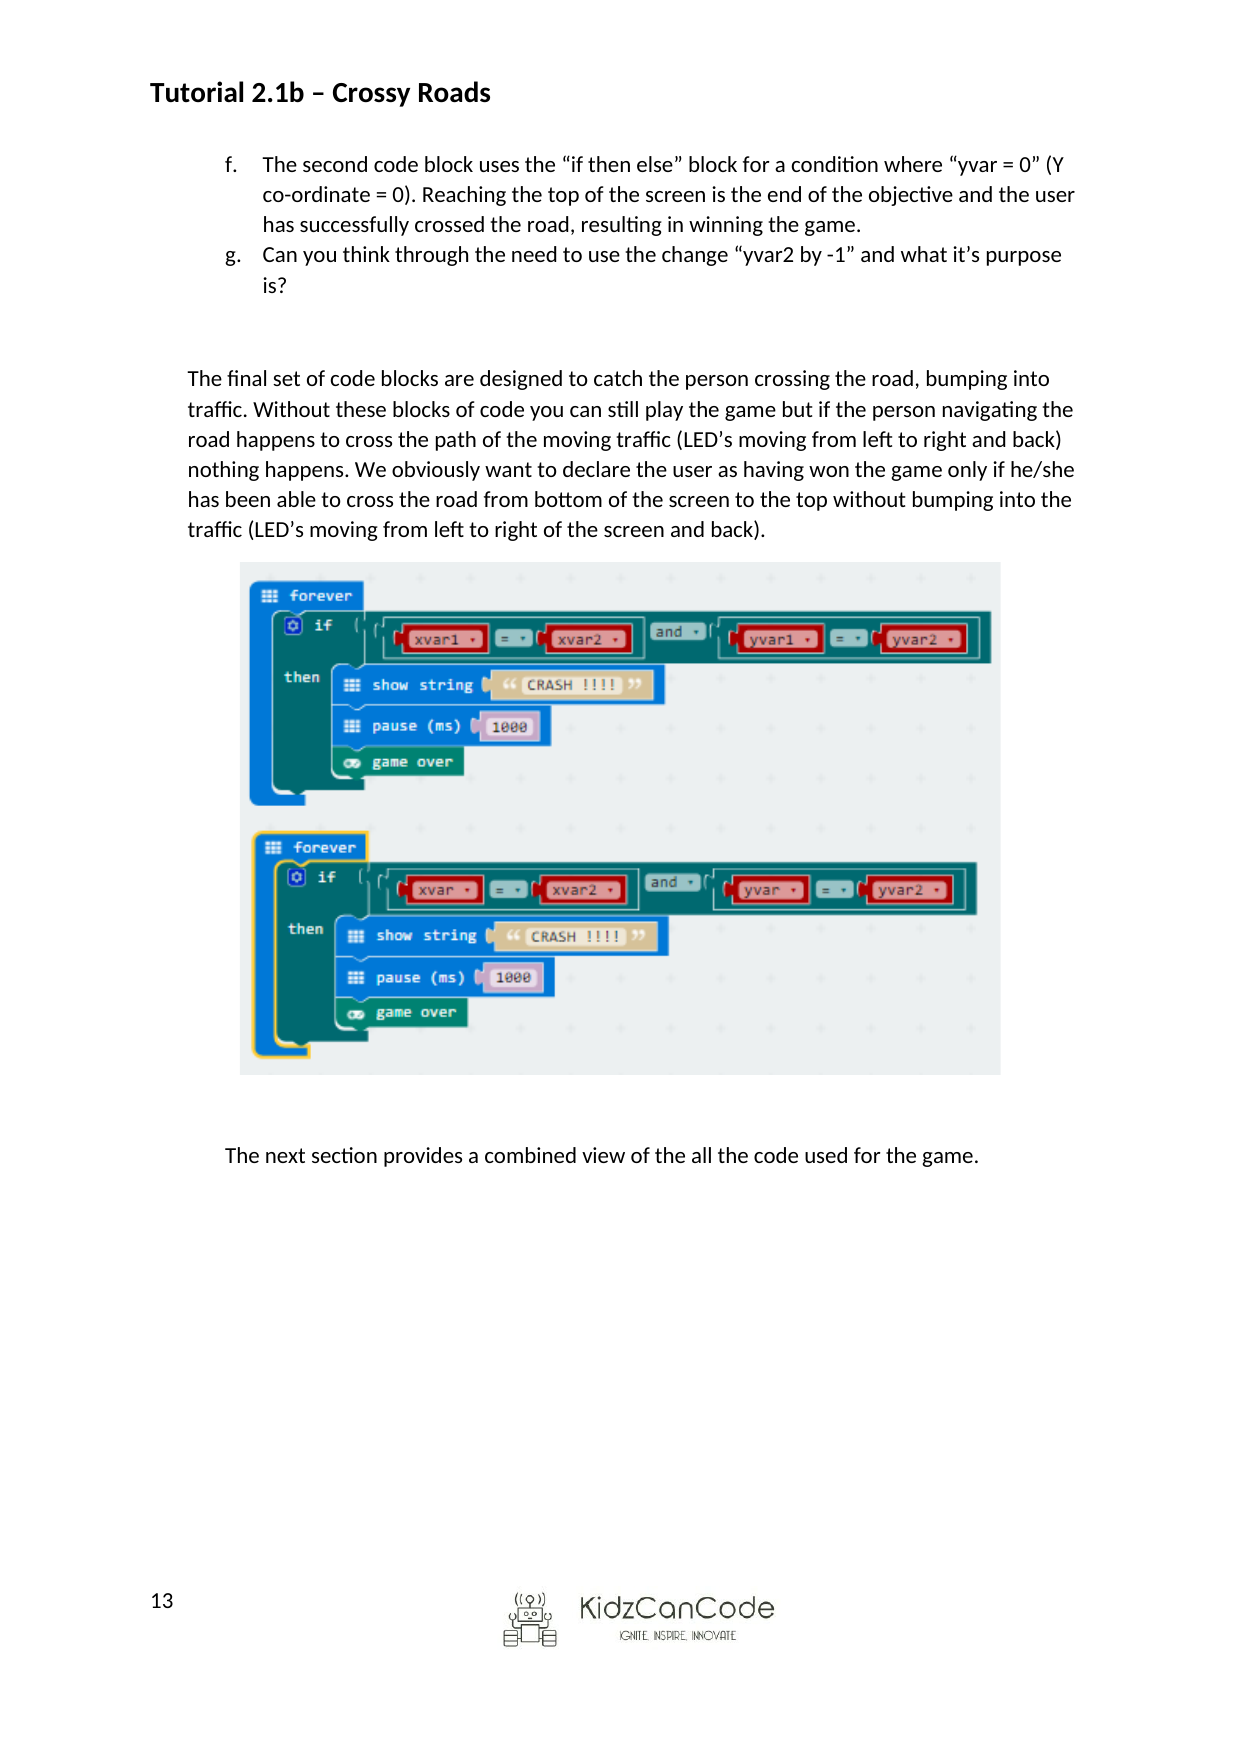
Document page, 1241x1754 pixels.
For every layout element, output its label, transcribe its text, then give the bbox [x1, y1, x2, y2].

text The next section provides a combined view of the all the code used for the game. [150, 1141, 1090, 1169]
list The second code block uses the “if then else” block for a condition where “yvar = 0” (Y co-ordinate = 0). Reaching the top of the screen is the end of the objective and the user has successfully crossed the road, resulting in winning the game. [225, 150, 1090, 238]
picture [239, 562, 1001, 1075]
picture [497, 1586, 781, 1653]
list Can you think through the need to use the change “yvar2 by -1” and what it’s purpose is? [225, 241, 1090, 299]
text The final set of code blocks are designed to catch the person crossing the road, bumping into traffic. Without these blocks of code you can still play the game but if the person navigating the road happens to cross the path of the moving traffic (LED’s moving from left to right and back) nothing happens. We obviously want to declare the user as having won the game only if he/she has been able to cross the road from bottom of the screen to the top without bumping into the traffic (LED’s moving from left to right of the screen and back). [187, 364, 1090, 544]
